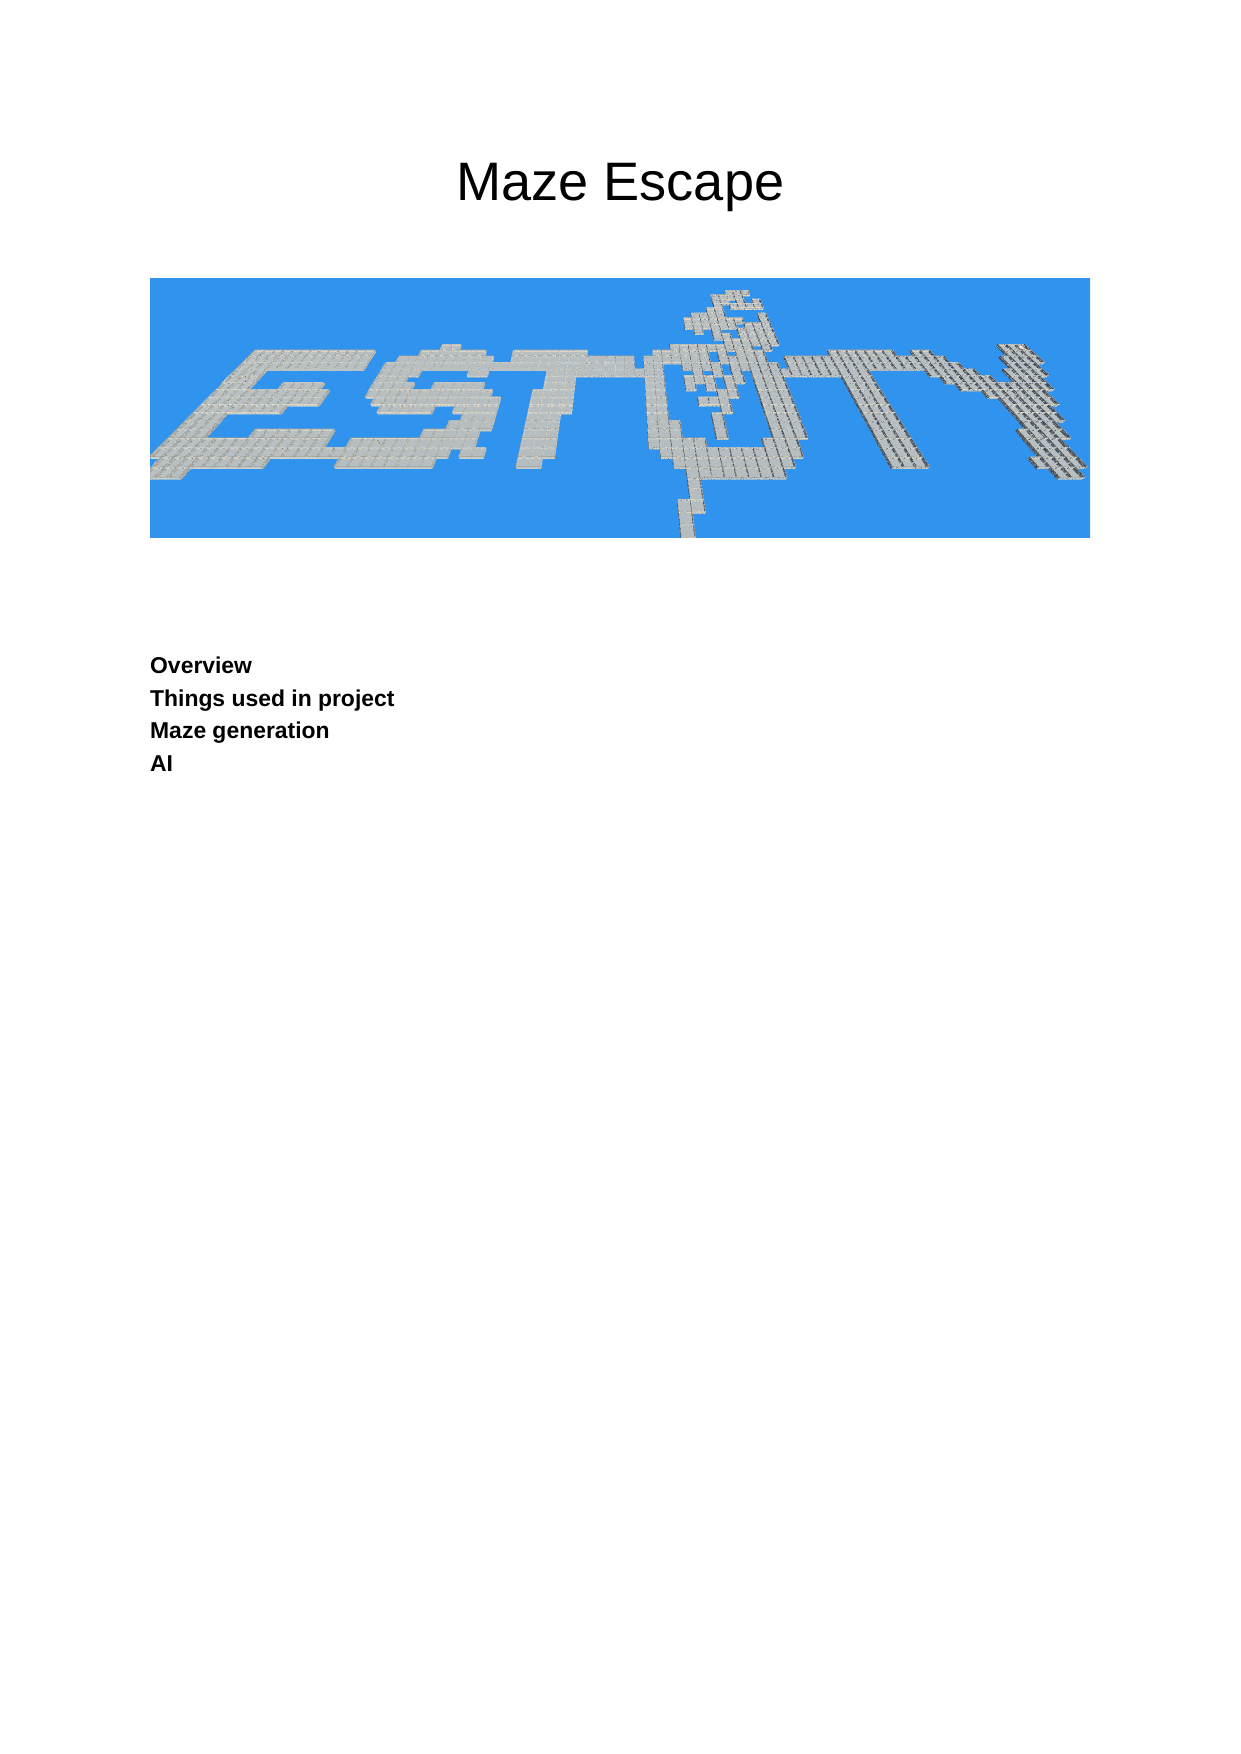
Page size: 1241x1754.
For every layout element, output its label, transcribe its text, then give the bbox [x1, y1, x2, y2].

title Maze Escape [150, 150, 1090, 212]
picture [150, 278, 1091, 538]
